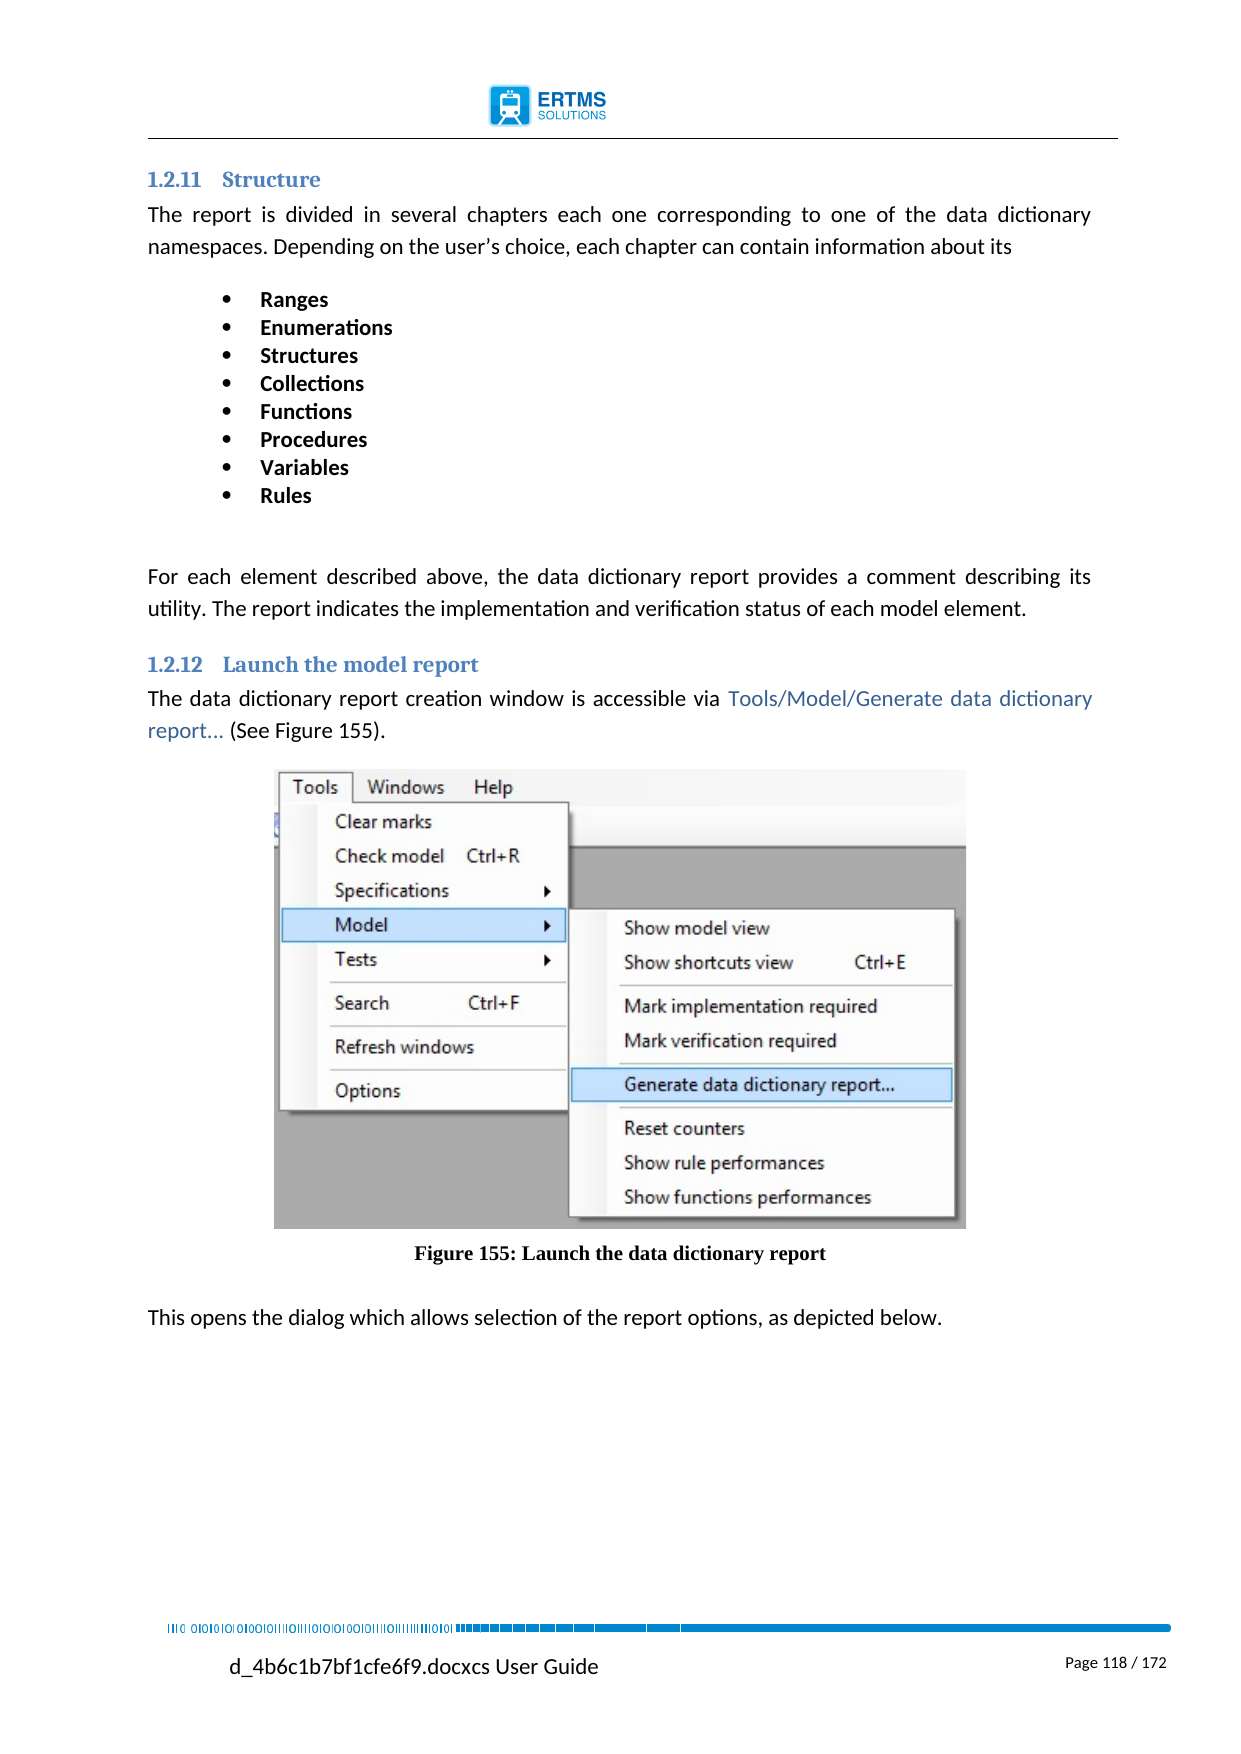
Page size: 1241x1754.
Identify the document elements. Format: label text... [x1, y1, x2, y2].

list Procedures [223, 425, 1093, 453]
list Variables [223, 453, 1093, 481]
list Enumerations [223, 313, 1093, 341]
list Rules [223, 481, 1093, 509]
subtitle Launch the model report [148, 651, 1093, 678]
picture [167, 1624, 1171, 1633]
text For each element described above, the data dictionary report provides a comment describing its utility. The report indicates the implementation and verification status of each model element. [148, 562, 1093, 622]
subtitle Structure [148, 167, 1093, 193]
text This opens the dialog which allows selection of the report options, as depicted below. [148, 1303, 1093, 1331]
picture [274, 769, 967, 1229]
list Ranges [223, 285, 1093, 313]
list Functions [223, 397, 1093, 425]
list Collections [223, 369, 1093, 397]
list Structures [223, 341, 1093, 369]
text The report is divided in several chapters each one corresponding to one of the data dictionary namespaces. Depending on the user’s choice, each chapter can contain information about its [148, 200, 1093, 260]
picture [477, 73, 617, 138]
